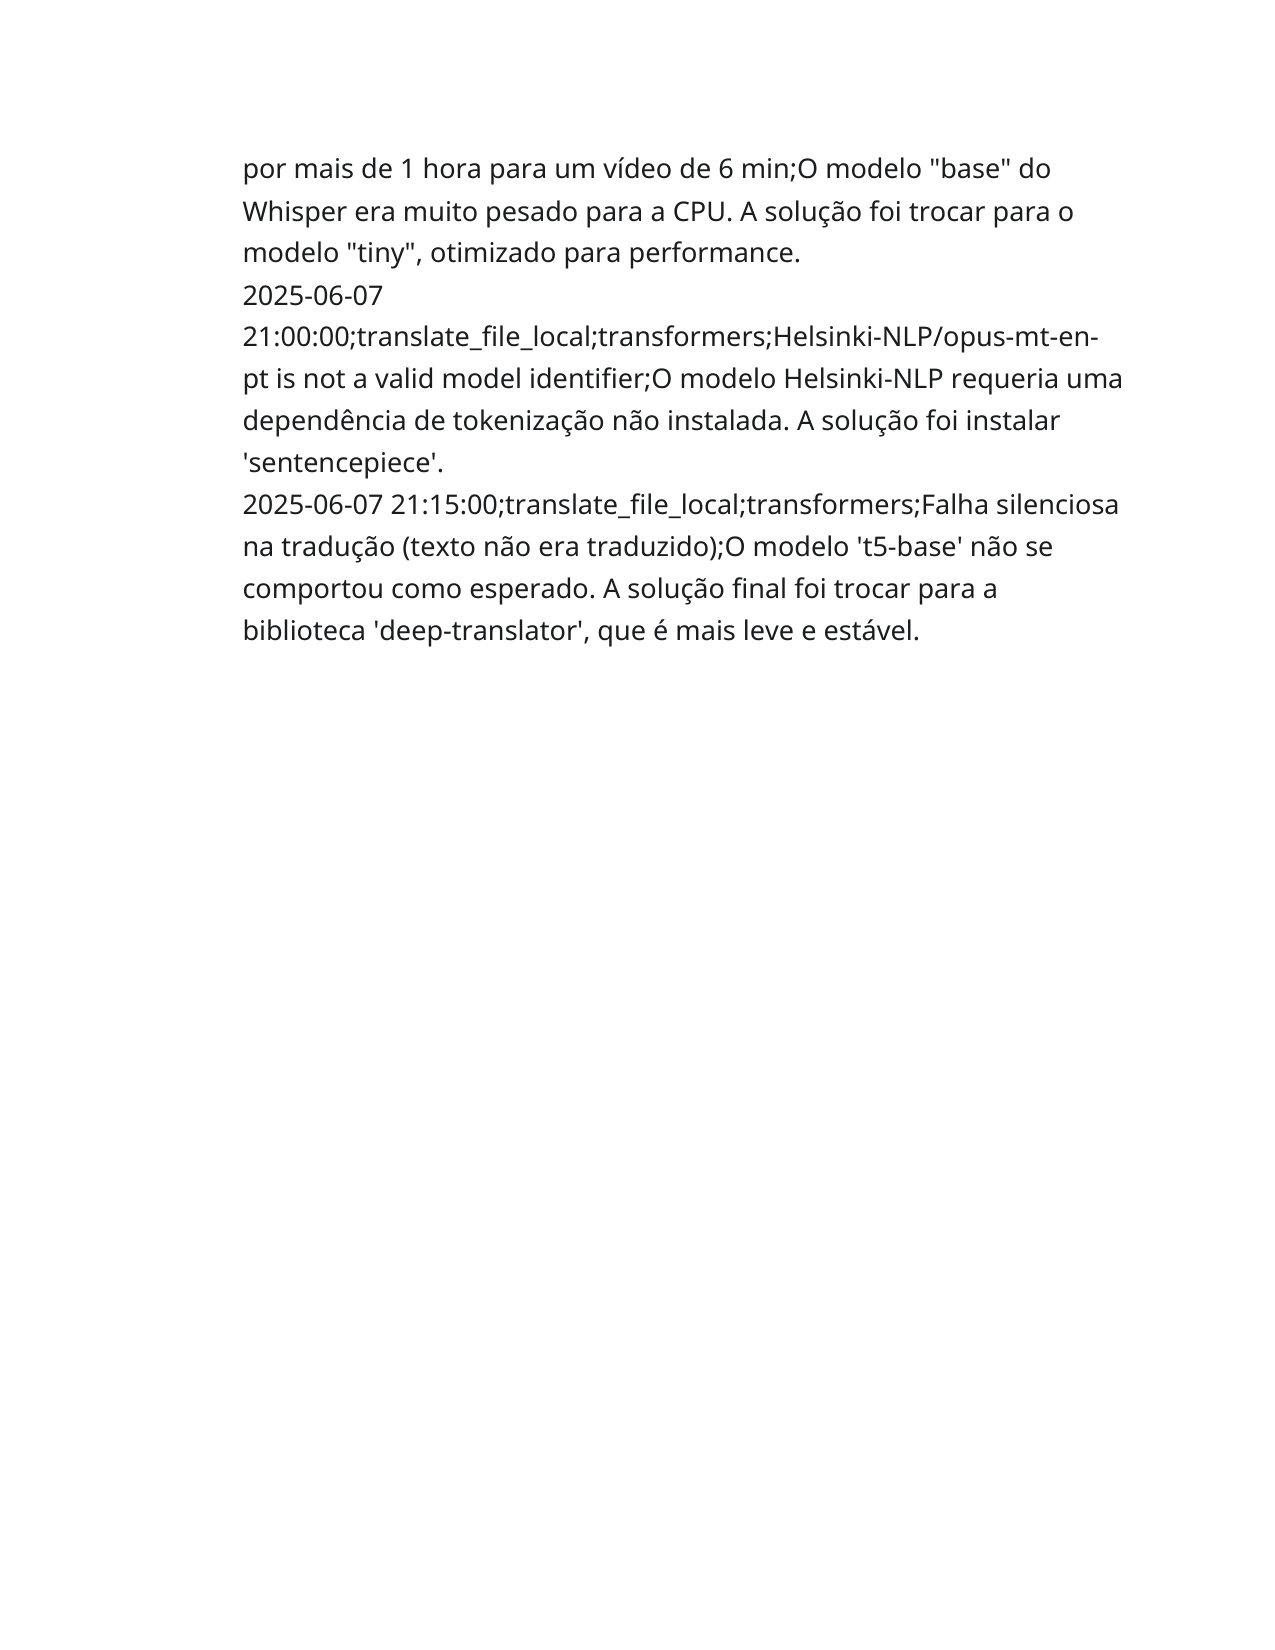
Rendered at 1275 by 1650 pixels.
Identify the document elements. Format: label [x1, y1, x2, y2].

list [205, 150, 1125, 649]
